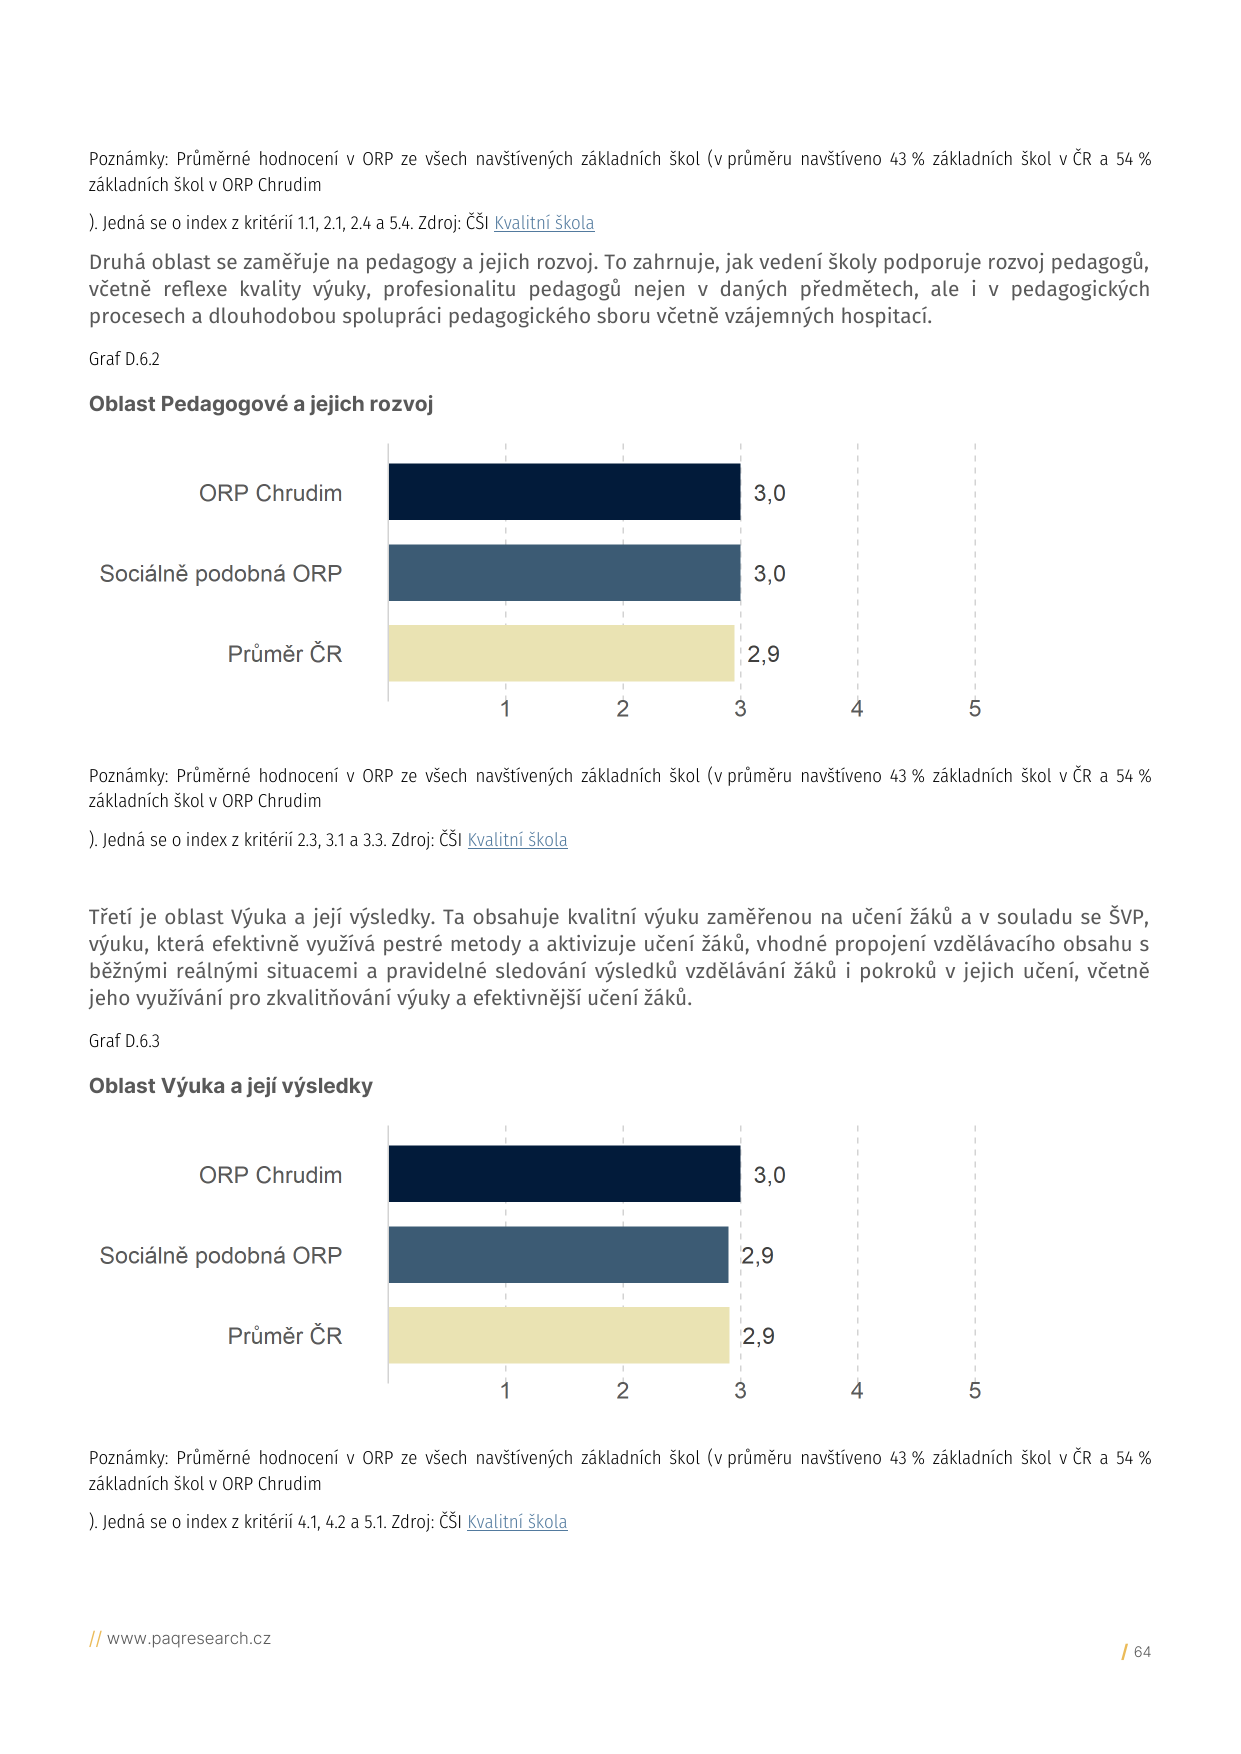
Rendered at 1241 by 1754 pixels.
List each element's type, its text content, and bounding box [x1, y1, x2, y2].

text Poznámky: Průměrné hodnocení v ORP ze všech navštívených základních škol (v průměru navštíveno 43 % základních škol v ČR a 54 % základních škol v ORP Chrudim [89, 764, 1152, 813]
text Graf D.6.3 [89, 1030, 1152, 1052]
text Poznámky: Průměrné hodnocení v ORP ze všech navštívených základních škol (v průměru navštíveno 43 % základních škol v ČR a 54 % základních škol v ORP Chrudim [89, 1447, 1152, 1495]
text Oblast Výuka a její výsledky [89, 1068, 1152, 1098]
text Třetí je oblast Výuka a její výsledky. Ta obsahuje kvalitní výuku zaměřenou na učení žáků a v souladu se ŠVP, výuku, která efektivně využívá pestré metody a aktivizuje učení žáků, vhodné propojení vzdělávacího obsahu s běžnými reálnými situacemi a pravidelné sledování výsledků vzdělávání žáků i pokroků v jejich učení, včetně jeho využívání pro zkvalitňování výuky a efektivnější učení žáků. [89, 905, 1152, 1011]
text ). Jedná se o index z kritérií 2.3, 3.1 a 3.3. Zdroj: ČŠI Kvalitní škola [89, 829, 1152, 851]
picture [88, 416, 1139, 748]
text Poznámky: Průměrné hodnocení v ORP ze všech navštívených základních škol (v průměru navštíveno 43 % základních škol v ČR a 54 % základních škol v ORP Chrudim [89, 148, 1152, 196]
text Oblast Pedagogové a jejich rozvoj [89, 386, 1152, 416]
picture [88, 1098, 1139, 1430]
text Druhá oblast se zaměřuje na pedagogy a jejich rozvoj. To zahrnuje, jak vedení školy podporuje rozvoj pedagogů, včetně reflexe kvality výuky, profesionalitu pedagogů nejen v daných předmětech, ale i v pedagogických procesech a dlouhodobou spolupráci pedagogického sboru včetně vzájemných hospitací. [89, 250, 1152, 329]
text Graf D.6.2 [89, 348, 1152, 370]
text ). Jedná se o index z kritérií 1.1, 2.1, 2.4 a 5.4. Zdroj: ČŠI Kvalitní škola [89, 212, 1152, 234]
text ). Jedná se o index z kritérií 4.1, 4.2 a 5.1. Zdroj: ČŠI Kvalitní škola [89, 1511, 1152, 1533]
